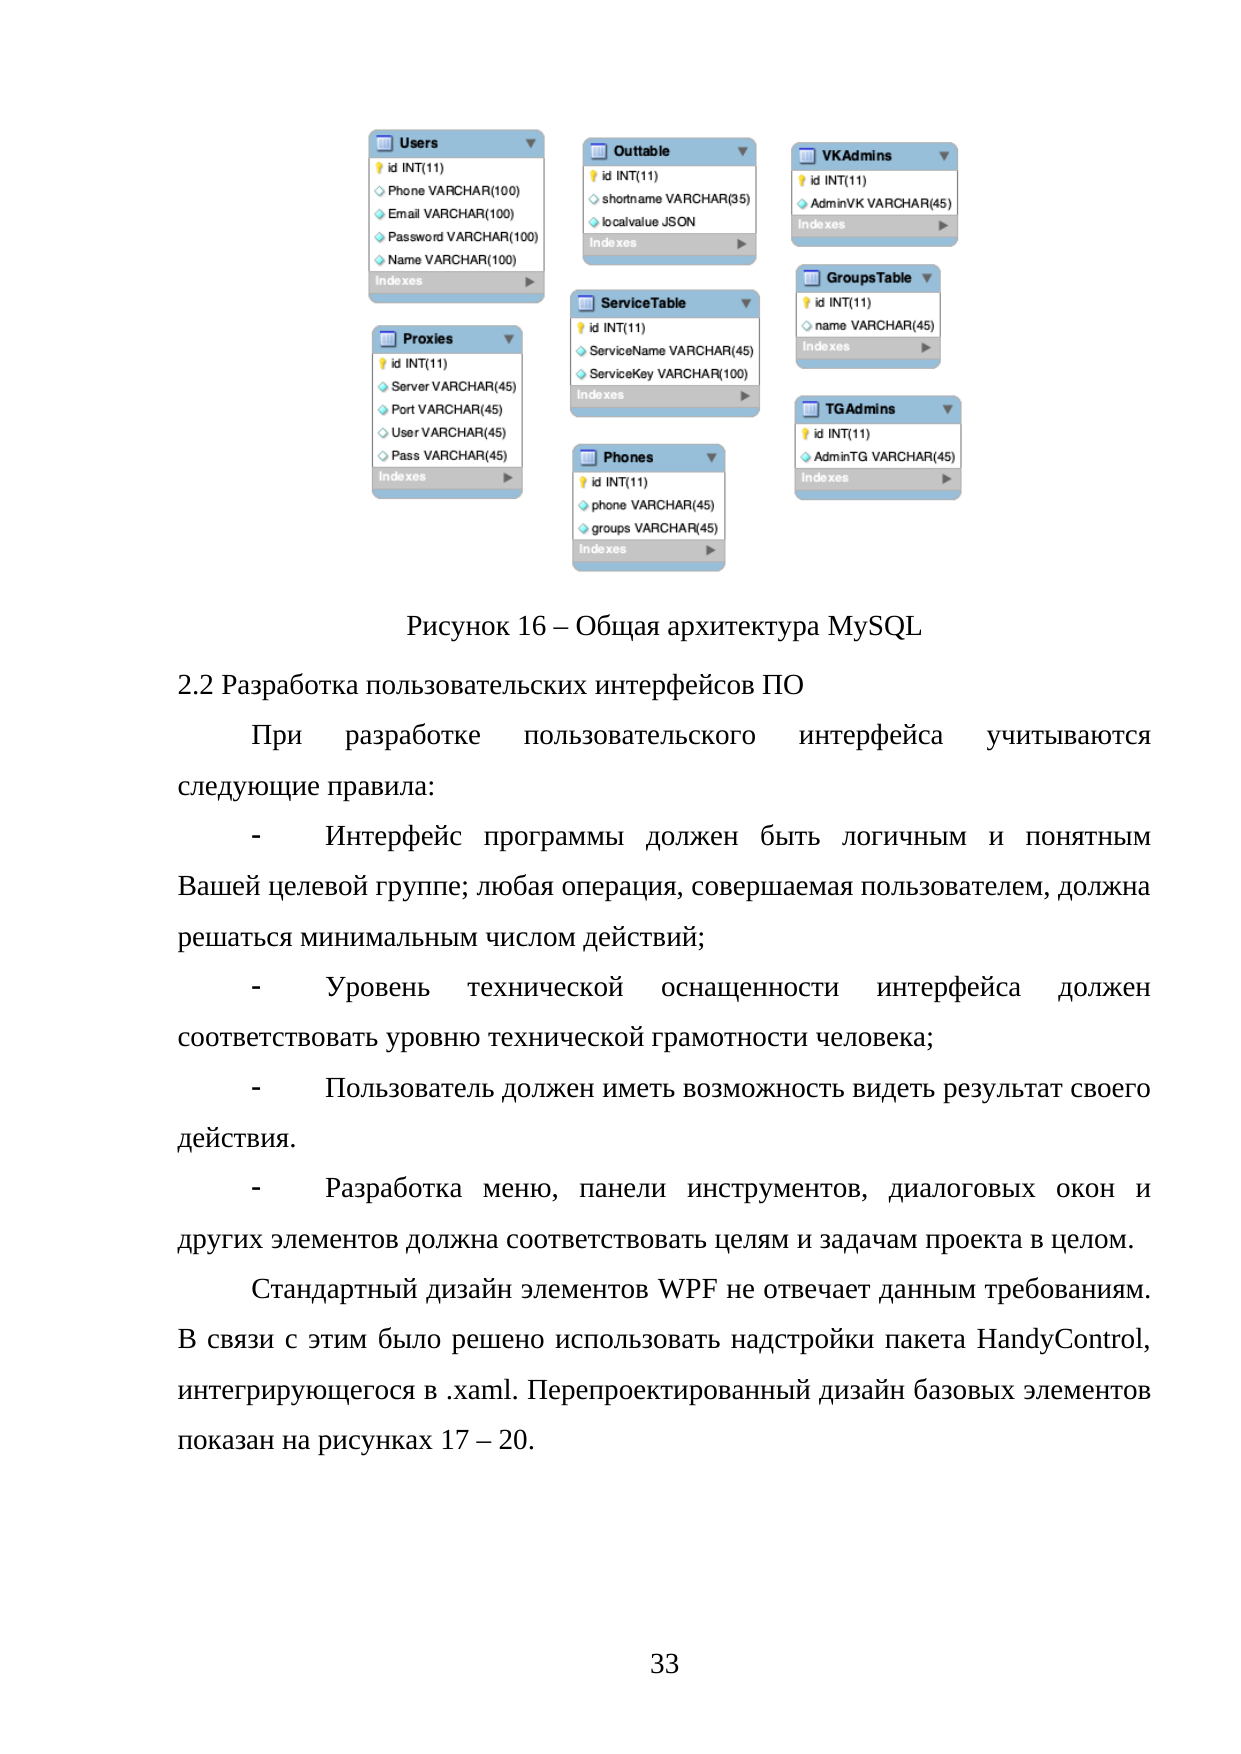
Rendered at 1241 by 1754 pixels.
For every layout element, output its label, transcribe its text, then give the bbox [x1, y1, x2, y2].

list Разработка меню, панели инструментов, диалоговых окон и других элементов должна соответствовать целям и задачам проекта в целом. [177, 1171, 1152, 1254]
picture [357, 118, 972, 582]
list Уровень технической оснащенности интерфейса должен соответствовать уровню технической грамотности человека; [177, 969, 1152, 1053]
list Пользователь должен иметь возможность видеть результат своего действия. [177, 1070, 1152, 1154]
text При разработке пользовательского интерфейса учитываются следующие правила: [177, 717, 1152, 801]
list Интерфейс программы должен быть логичным и понятным Вашей целевой группе; любая операция, совершаемая пользователем, должна решаться минимальным числом действий; [177, 818, 1152, 952]
subtitle 2.2 Разработка пользовательских интерфейсов ПО [177, 667, 1152, 701]
text Рисунок 16 – Общая архитектура MySQL [177, 608, 1152, 641]
text Стандартный дизайн элементов WPF не отвечает данным требованиям. В связи с этим было решено использовать надстройки пакета HandyControl, интегрирующегося в .xaml. Перепроектированный дизайн базовых элементов показан на рисунках 17 – 20. [177, 1271, 1152, 1456]
